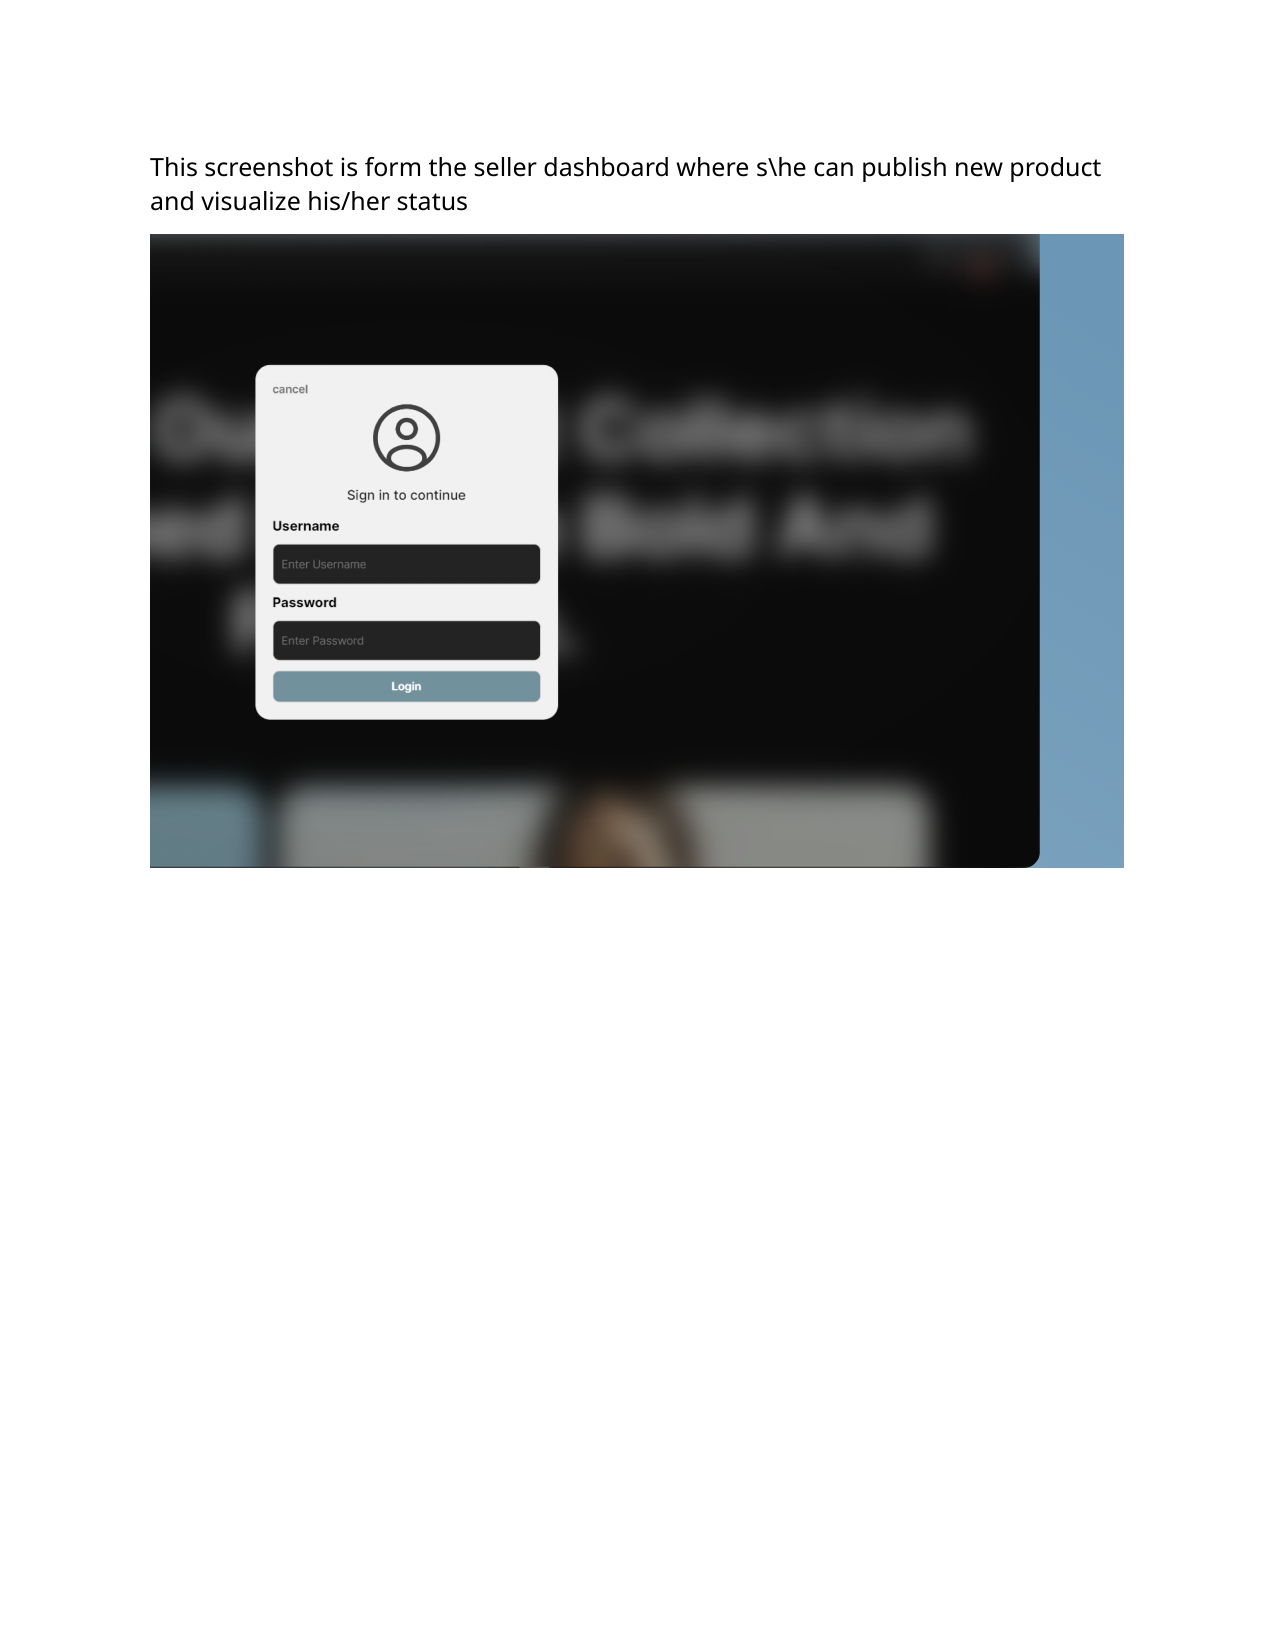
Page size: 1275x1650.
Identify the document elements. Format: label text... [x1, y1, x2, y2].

text This screenshot is form the seller dashboard where s\he can publish new product and visualize his/her status [150, 150, 1125, 218]
picture [150, 234, 1124, 868]
